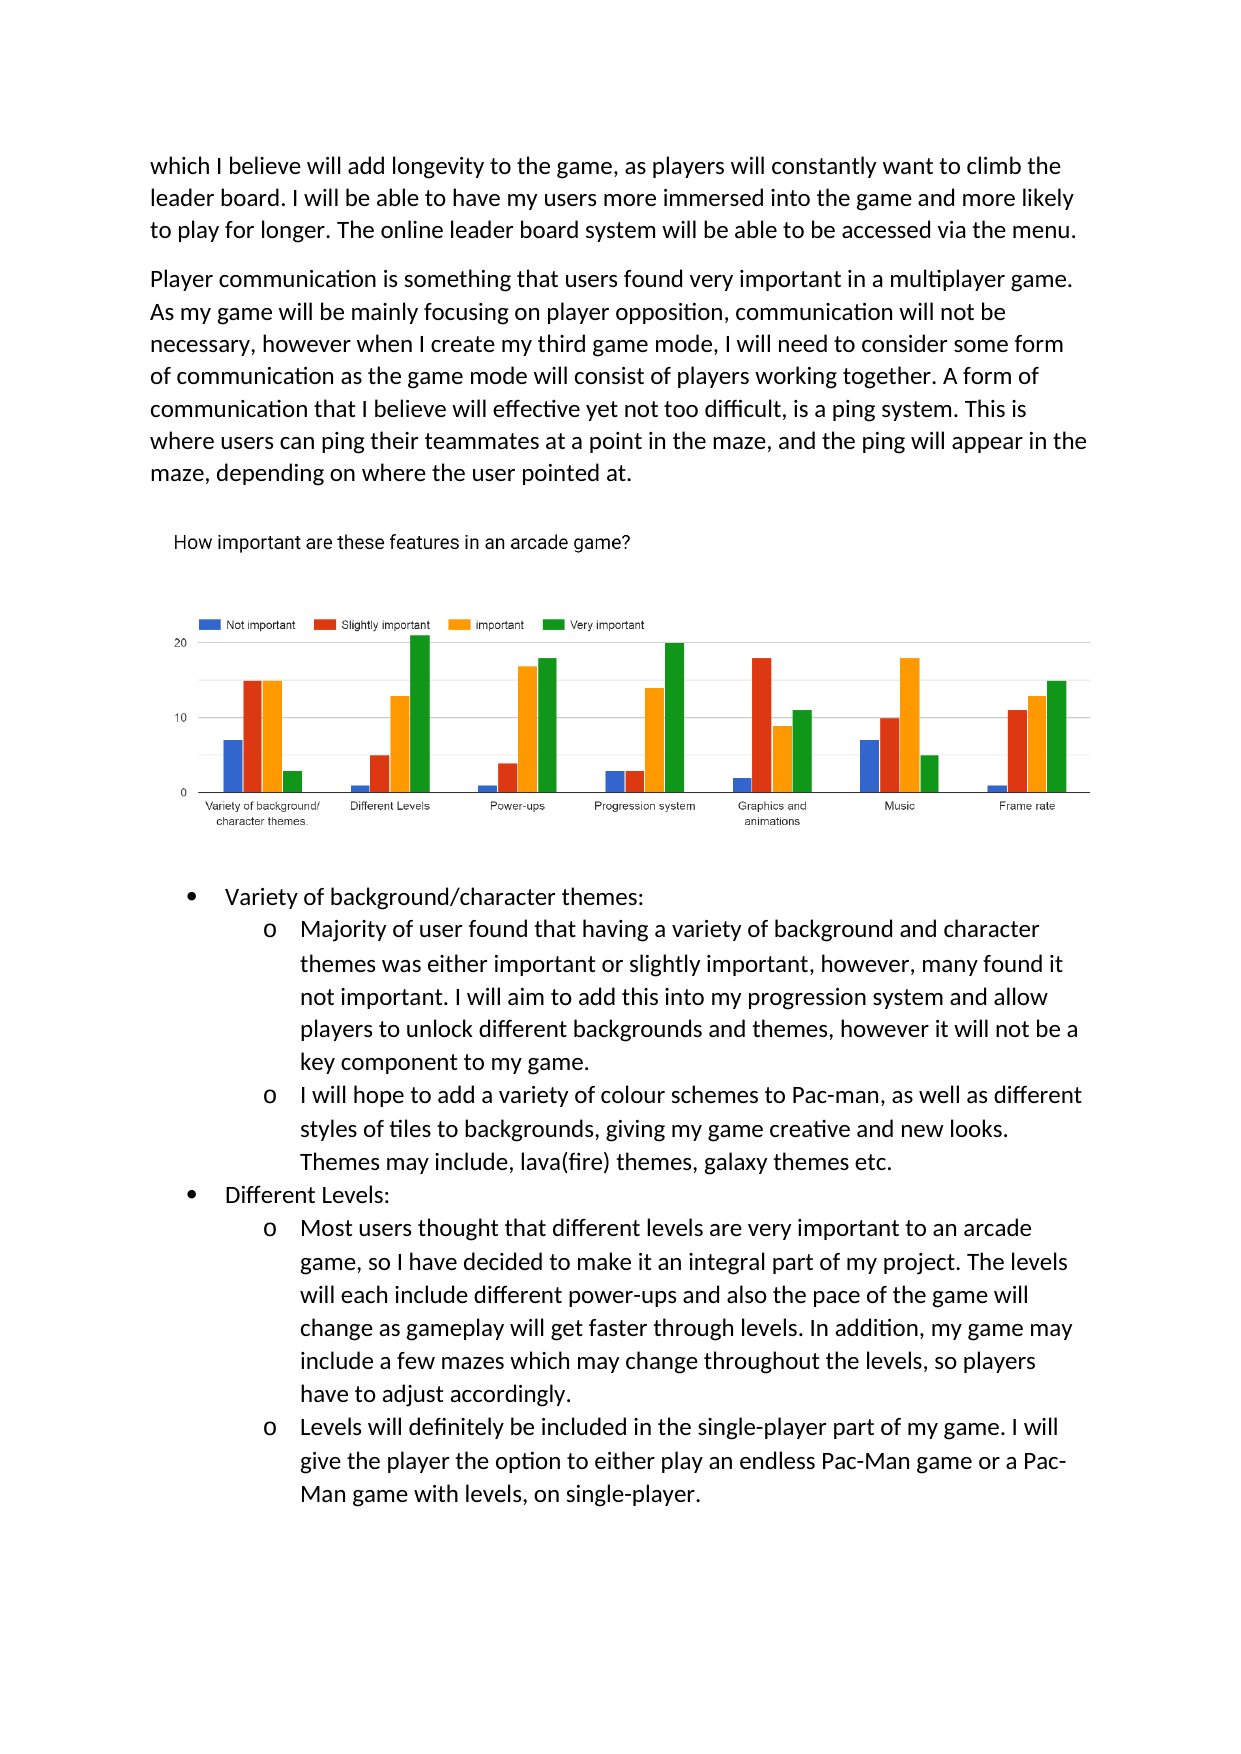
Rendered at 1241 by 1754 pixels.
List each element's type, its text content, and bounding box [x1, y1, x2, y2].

picture [150, 506, 1091, 863]
list I will hope to add a variety of colour schemes to Pac-man, as well as different styles of tiles to backgrounds, giving my game creative and new looks. Themes may include, lava(fire) themes, galaxy themes etc. [262, 1079, 1090, 1177]
text Player communication is something that users found very important in a multiplayer game. As my game will be mainly focusing on player opposition, communication will not be necessary, however when I create my third game mode, I will need to consider some form of communication as the game mode will consist of players working together. A form of communication that I believe will effective yet not too difficult, is a ping system. This is where users can ping their teammates at a point in the maze, and the ping will appear in the maze, depending on where the user pointed at. [150, 263, 1090, 488]
list Different Levels: [187, 1179, 1090, 1210]
list Most users thought that different levels are very important to an arcade game, so I have decided to make it an integral part of my project. The levels will each include different power-ups and also the pace of the game will change as gameplay will get faster through levels. In addition, my game may include a few mazes which may change throughout the levels, so players have to adjust accordingly. [262, 1212, 1090, 1409]
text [150, 150, 1090, 245]
list Majority of user found that having a variety of background and character themes was either important or slightly important, however, many found it not important. I will aim to add this into my progression system and allow players to unlock different backgrounds and themes, however it will not be a key component to my game. [262, 914, 1090, 1077]
list Levels will definitely be included in the single-player part of my game. I will give the player the option to either play an endless Pac-Man game or a Pac-Man game with levels, on single-player. [262, 1411, 1090, 1509]
list Variety of background/character themes: [187, 881, 1090, 911]
